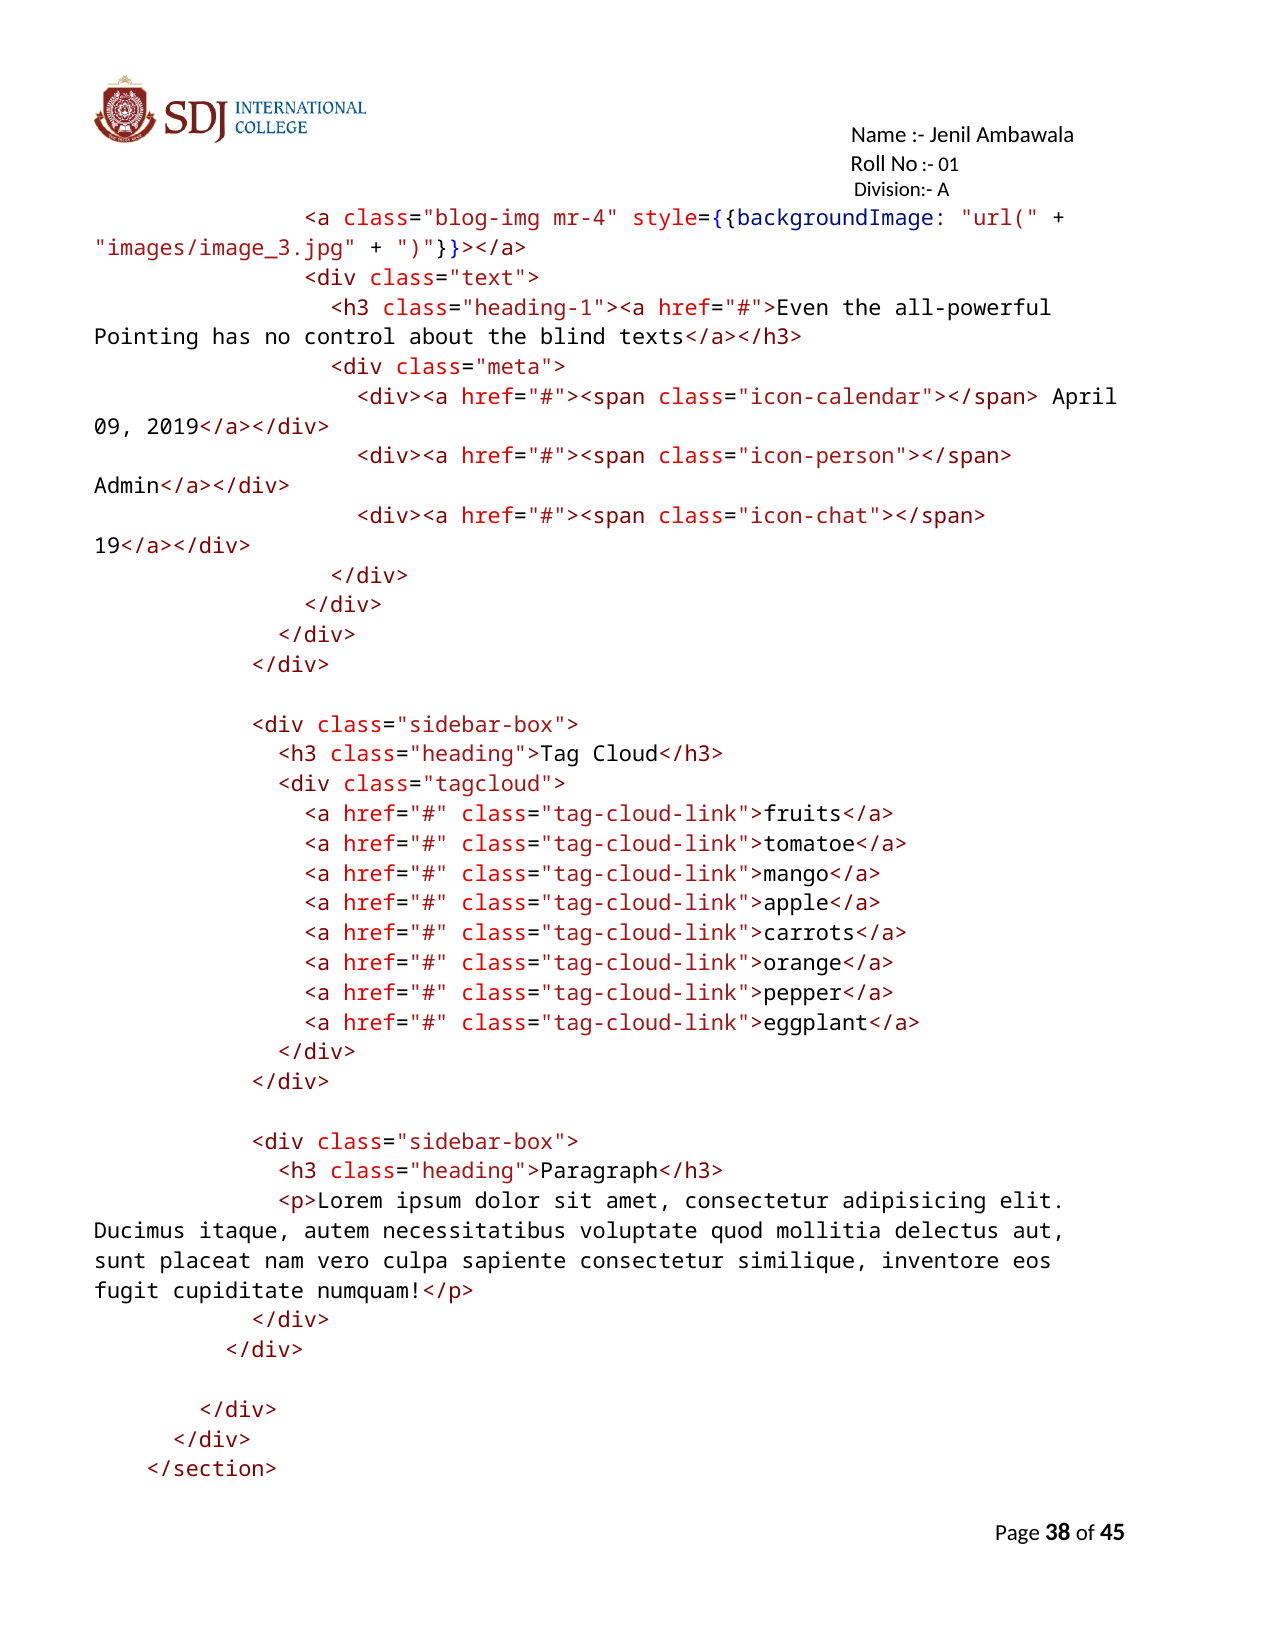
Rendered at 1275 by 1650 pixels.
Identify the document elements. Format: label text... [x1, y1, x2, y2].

text </div> [94, 1066, 1125, 1096]
text </div> [94, 1334, 1125, 1364]
text <h3 class="heading">Paragraph</h3> [94, 1155, 1125, 1185]
text <a href="#" class="tag-cloud-link">apple</a> [94, 887, 1125, 917]
text </div> [94, 1394, 1125, 1423]
text <a class="blog-img mr-4" style={{backgroundImage: "url(" + "images/image_3.jpg" + ")"}}></a> [94, 202, 1125, 262]
text <div><a href="#"><span class="icon-person"></span> Admin</a></div> [94, 440, 1125, 500]
text <div class="tagcloud"> [94, 768, 1125, 798]
text <p>Lorem ipsum dolor sit amet, consectetur adipisicing elit. Ducimus itaque, autem necessitatibus voluptate quod mollitia delectus aut, sunt placeat nam vero culpa sapiente consectetur similique, inventore eos fugit cupiditate numquam!</p> [94, 1185, 1125, 1304]
text <div><a href="#"><span class="icon-chat"></span> 19</a></div> [94, 500, 1125, 559]
text <a href="#" class="tag-cloud-link">mango</a> [94, 857, 1125, 887]
text <h3 class="heading-1"><a href="#">Even the all-powerful Pointing has no control about the blind texts</a></h3> [94, 291, 1125, 351]
text </div> [94, 649, 1125, 679]
text </div> [94, 589, 1125, 619]
text </div> [94, 1304, 1125, 1334]
text <div class="meta"> [94, 351, 1125, 381]
picture [93, 75, 367, 143]
text </div> [94, 619, 1125, 649]
text <a href="#" class="tag-cloud-link">pepper</a> [94, 977, 1125, 1006]
text <a href="#" class="tag-cloud-link">eggplant</a> [94, 1006, 1125, 1036]
text </section> [94, 1453, 1125, 1483]
text <h3 class="heading">Tag Cloud</h3> [94, 738, 1125, 768]
text </div> [94, 1423, 1125, 1453]
text </div> [94, 1036, 1125, 1066]
text <a href="#" class="tag-cloud-link">tomatoe</a> [94, 828, 1125, 857]
text <a href="#" class="tag-cloud-link">fruits</a> [94, 798, 1125, 828]
text <div><a href="#"><span class="icon-calendar"></span> April 09, 2019</a></div> [94, 381, 1125, 440]
text <div class="sidebar-box"> [94, 1126, 1125, 1155]
text <a href="#" class="tag-cloud-link">orange</a> [94, 947, 1125, 977]
text <div class="text"> [94, 262, 1125, 291]
text <a href="#" class="tag-cloud-link">carrots</a> [94, 917, 1125, 947]
text </div> [94, 559, 1125, 589]
text <div class="sidebar-box"> [94, 708, 1125, 738]
